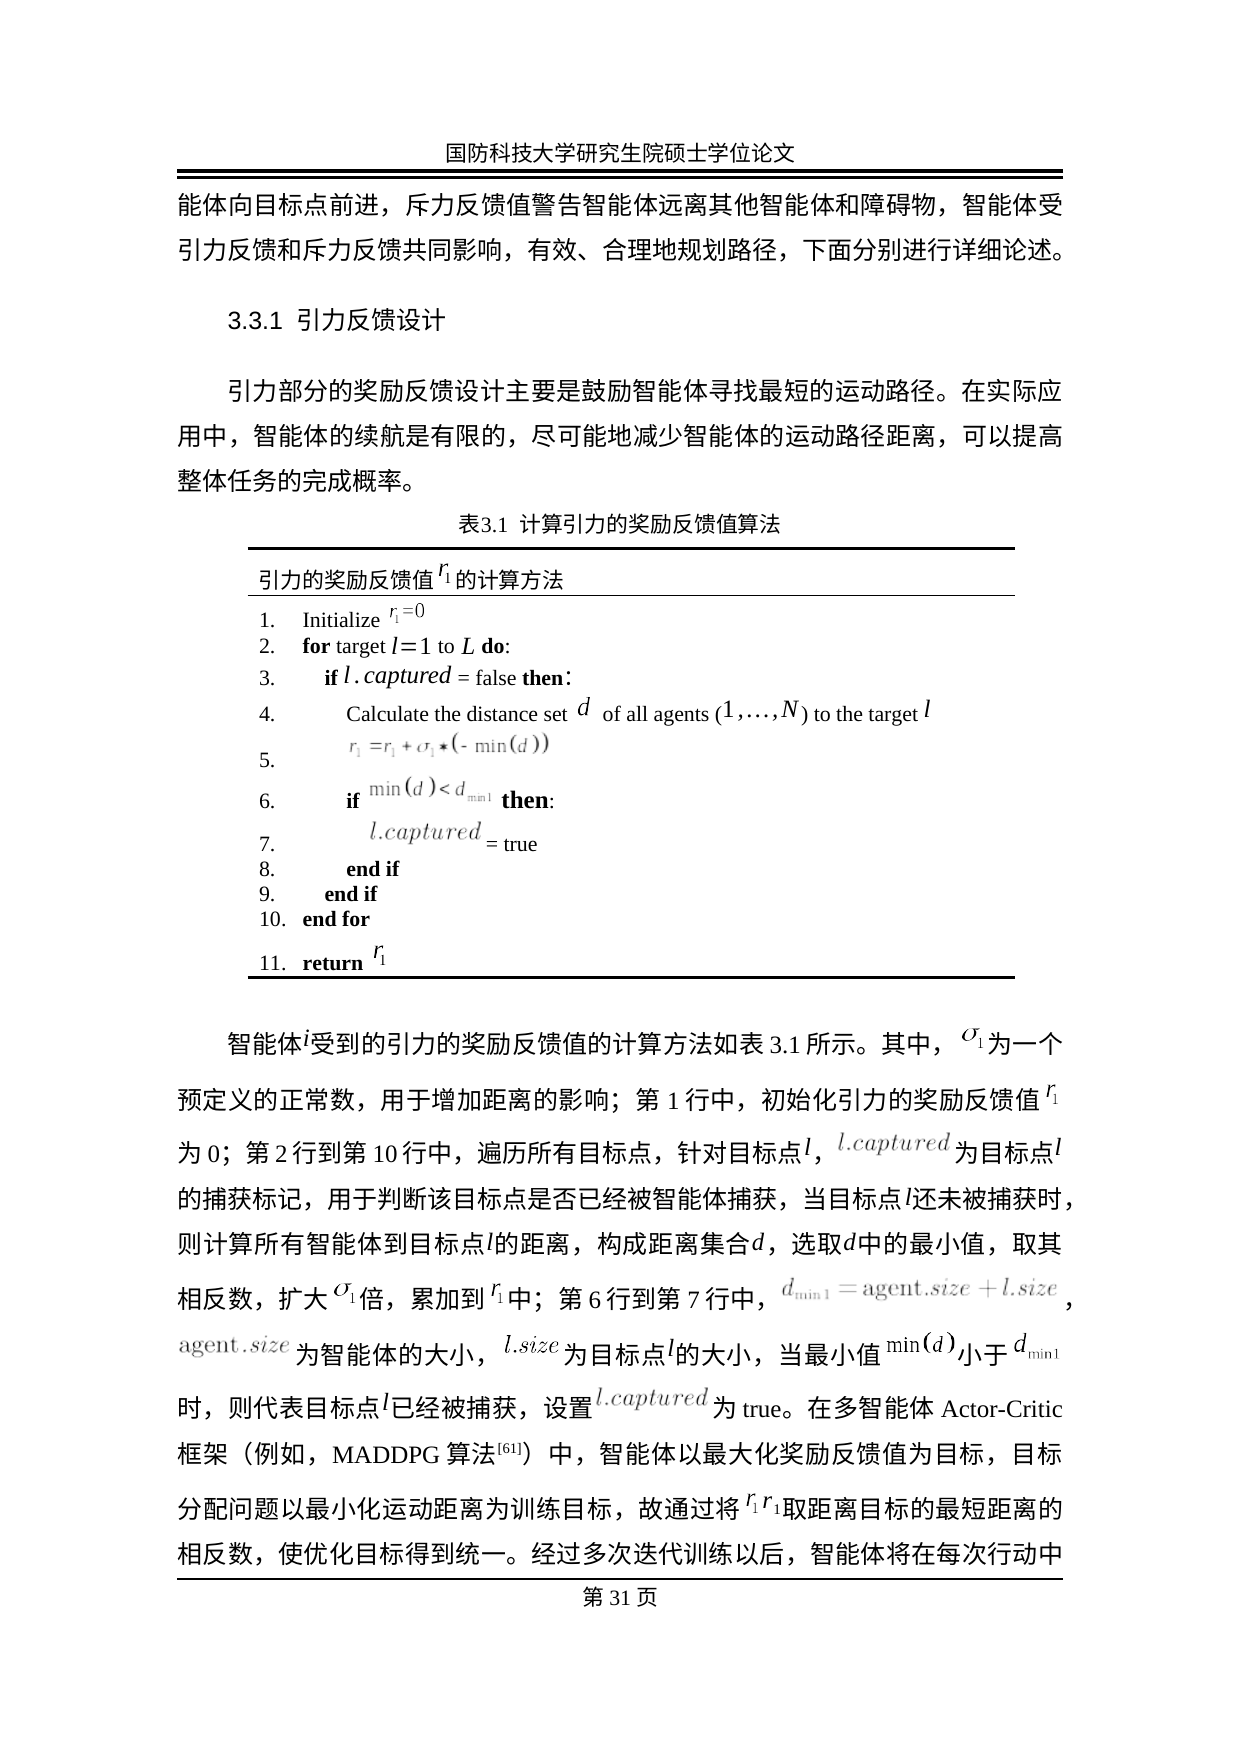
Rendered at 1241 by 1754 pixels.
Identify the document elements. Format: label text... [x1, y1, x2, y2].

text 引力部分的奖励反馈设计主要是鼓励智能体寻找最短的运动路径。在实际应用中，智能体的续航是有限的，尽可能地减少智能体的运动路径距离，可以提高整体任务的完成概率。 [177, 371, 1063, 498]
table_header 引力的奖励反馈值的计算方法 [248, 550, 1015, 595]
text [177, 185, 1063, 267]
text 表3.1 计算引力的奖励反馈值算法 [177, 507, 1063, 539]
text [177, 1015, 1063, 1571]
text 3.3.1 引力反馈设计 [177, 301, 1063, 337]
table_cell Initialize for target to do: if = false then： Calculate the distance set of all agents () to the target if then: = true end if end if end for return [248, 596, 1015, 976]
